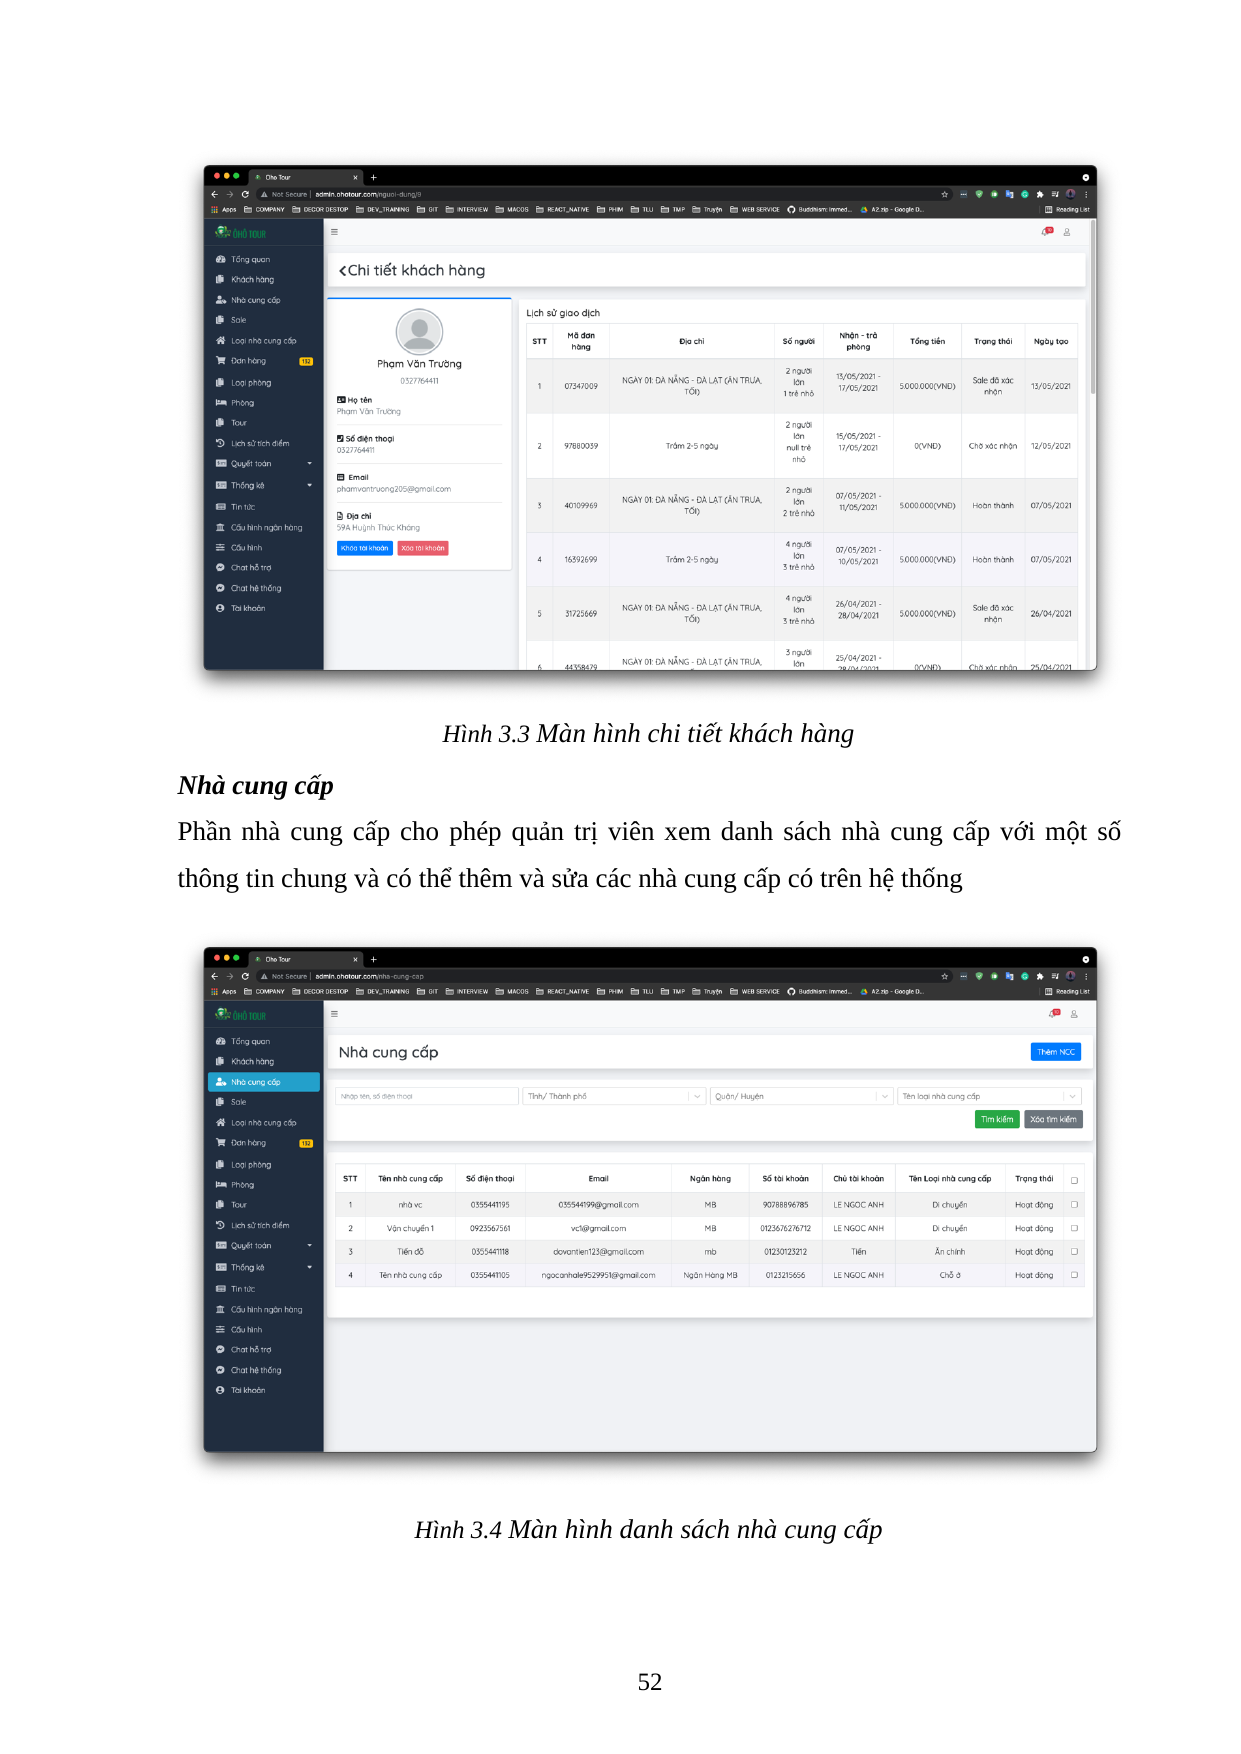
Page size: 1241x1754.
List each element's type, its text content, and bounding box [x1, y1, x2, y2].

text Hình 3.4 Màn hình danh sách nhà cung cấp [177, 1513, 1122, 1544]
text Nhà cung cấp [177, 769, 1122, 800]
text Hình 3.3 Màn hình chi tiết khách hàng [177, 717, 1122, 748]
picture [177, 147, 1123, 705]
picture [177, 929, 1123, 1487]
text Phần nhà cung cấp cho phép quản trị viên xem danh sách nhà cung cấp với một số thông tin chung và có thể thêm và sửa các nhà cung cấp có trên hệ thống [177, 816, 1122, 893]
